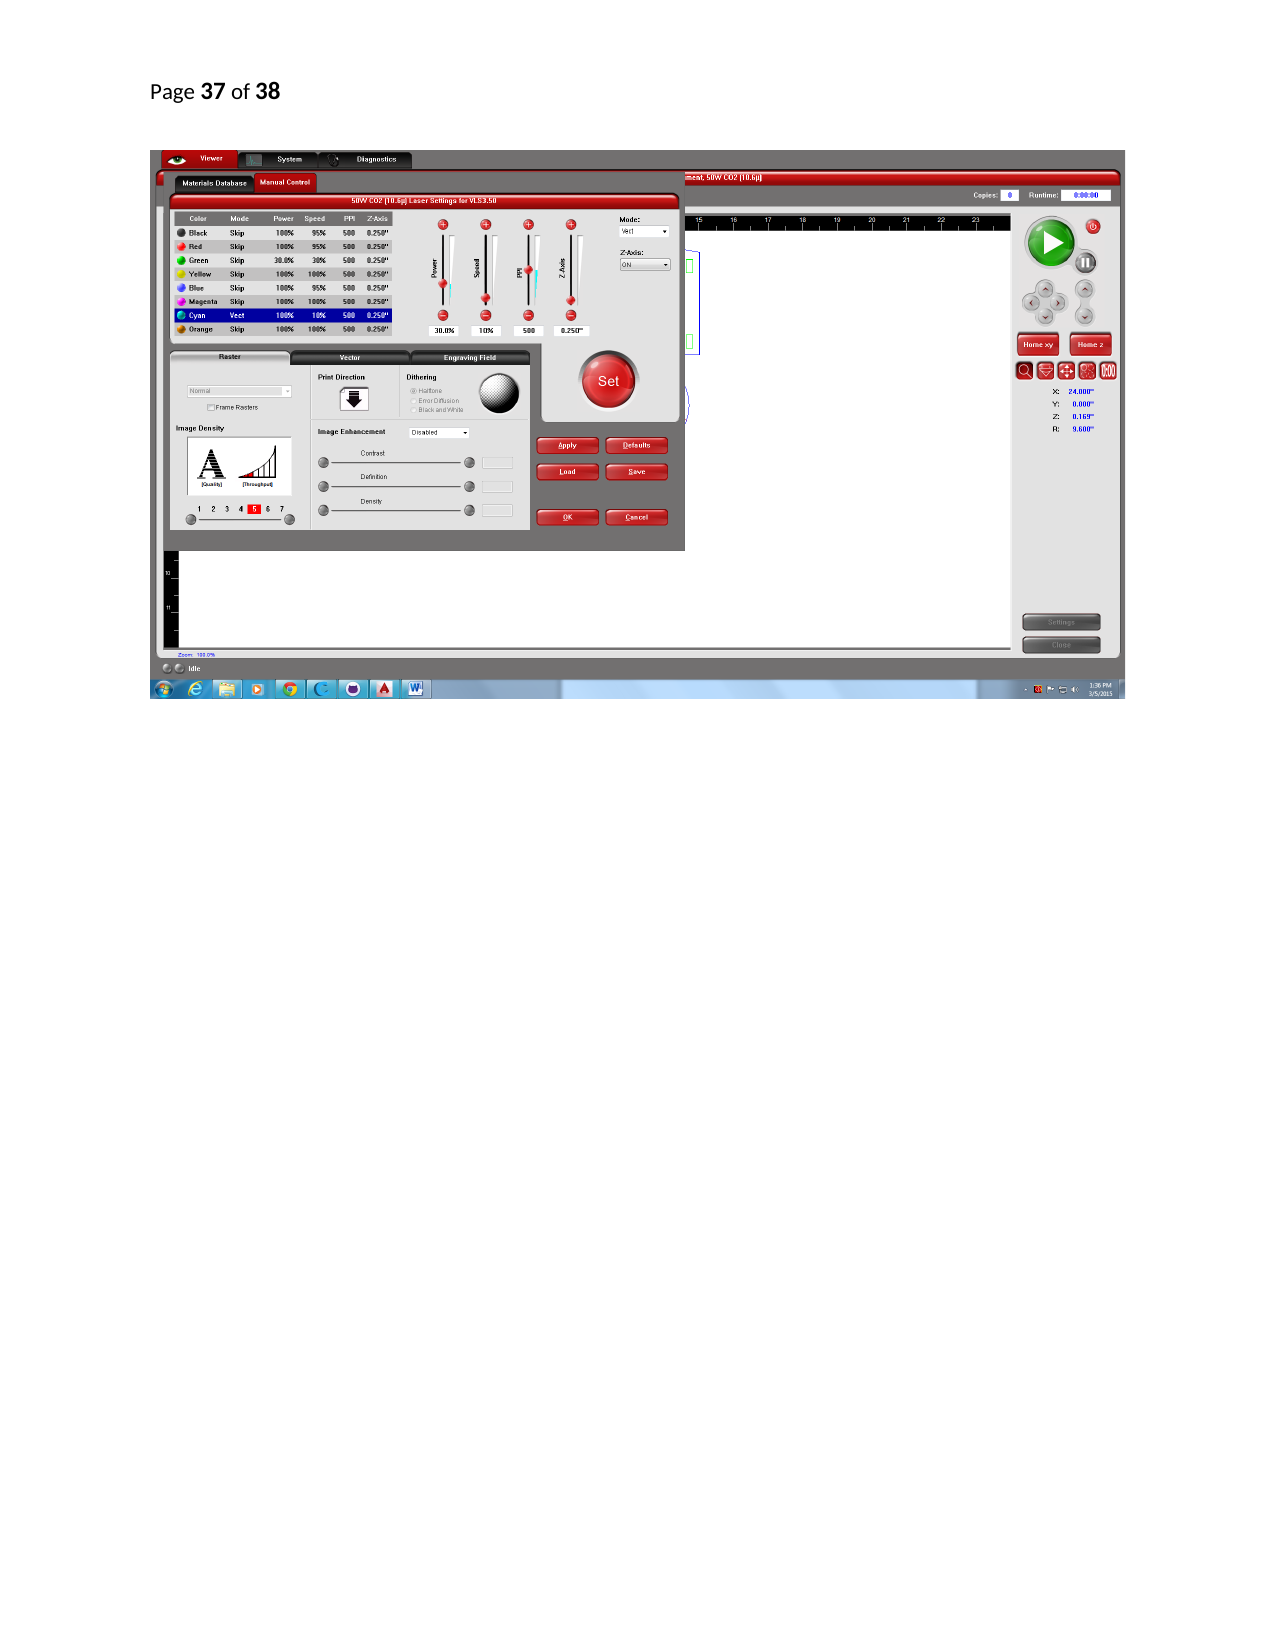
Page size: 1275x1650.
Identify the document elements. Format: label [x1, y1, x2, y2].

picture [150, 150, 1125, 699]
